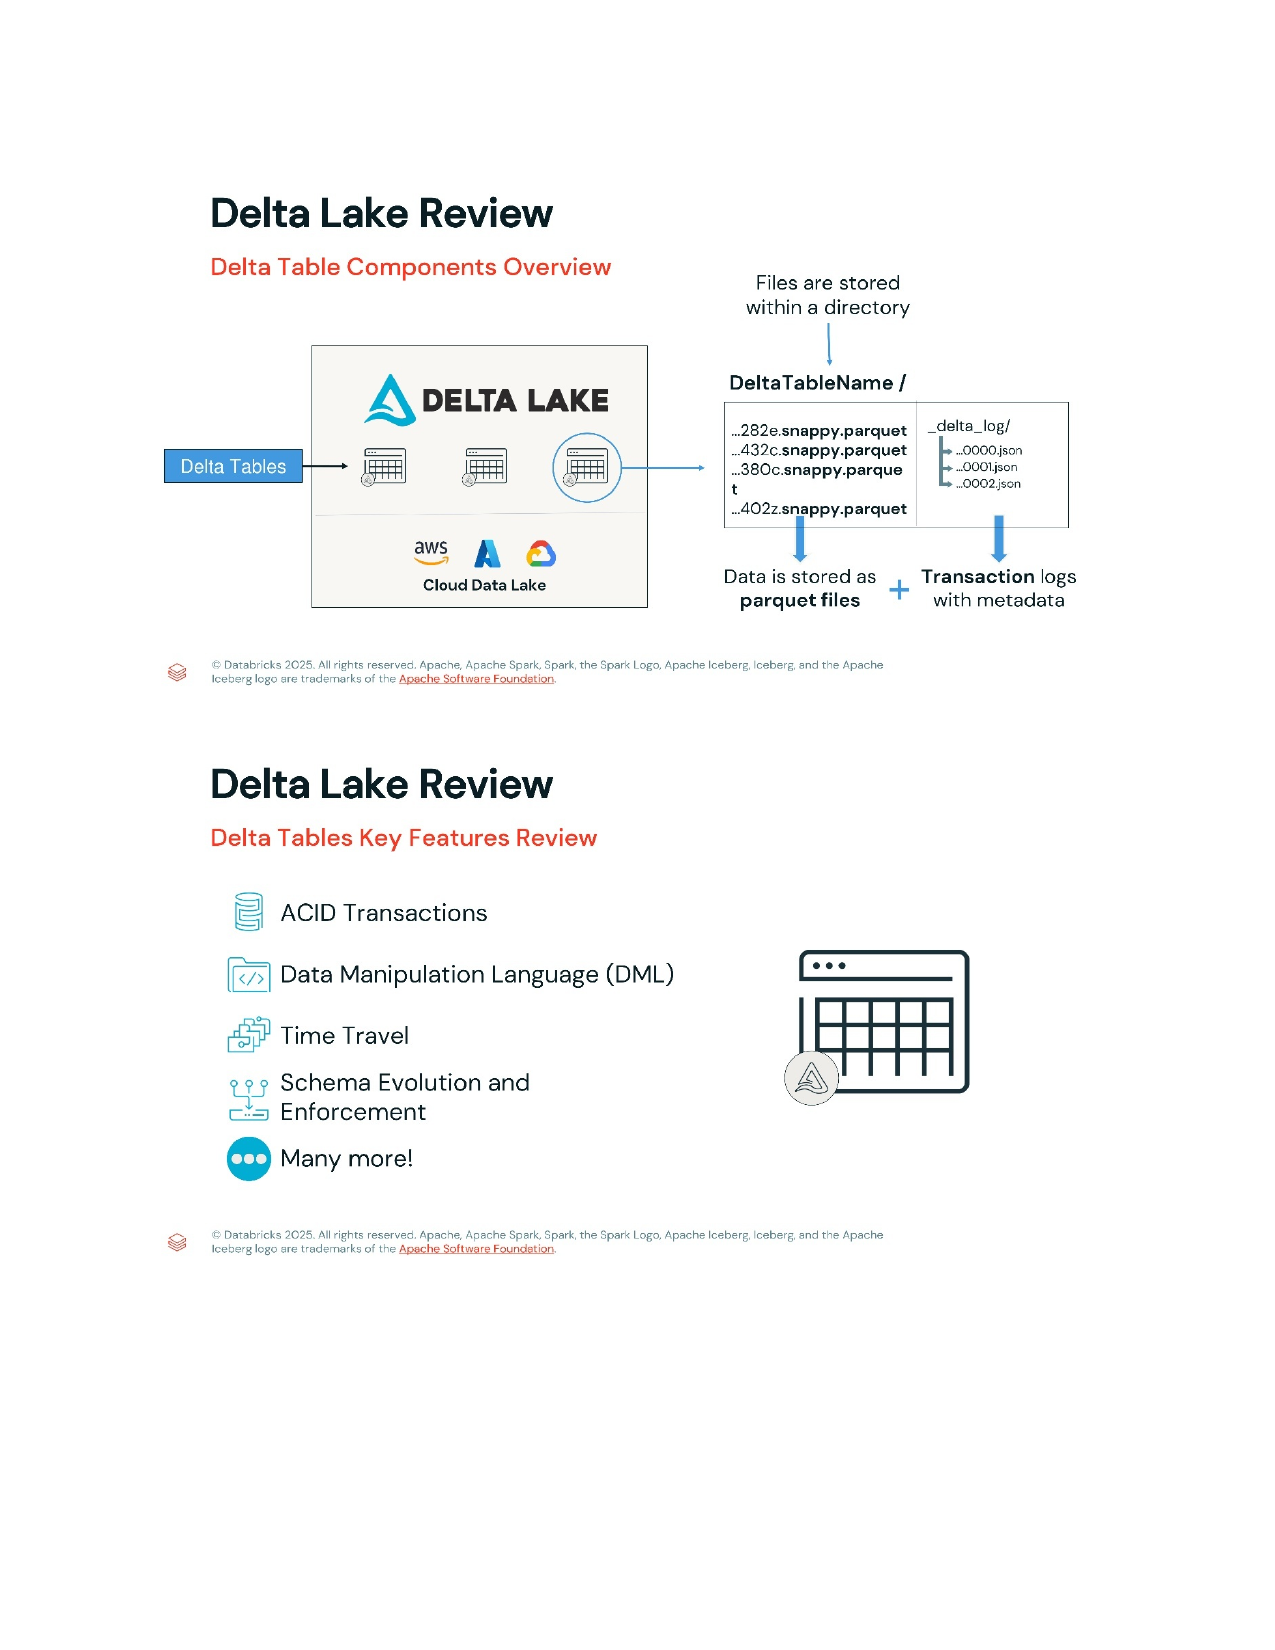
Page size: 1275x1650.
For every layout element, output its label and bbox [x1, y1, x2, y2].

picture [150, 150, 1125, 699]
picture [150, 720, 1125, 1269]
